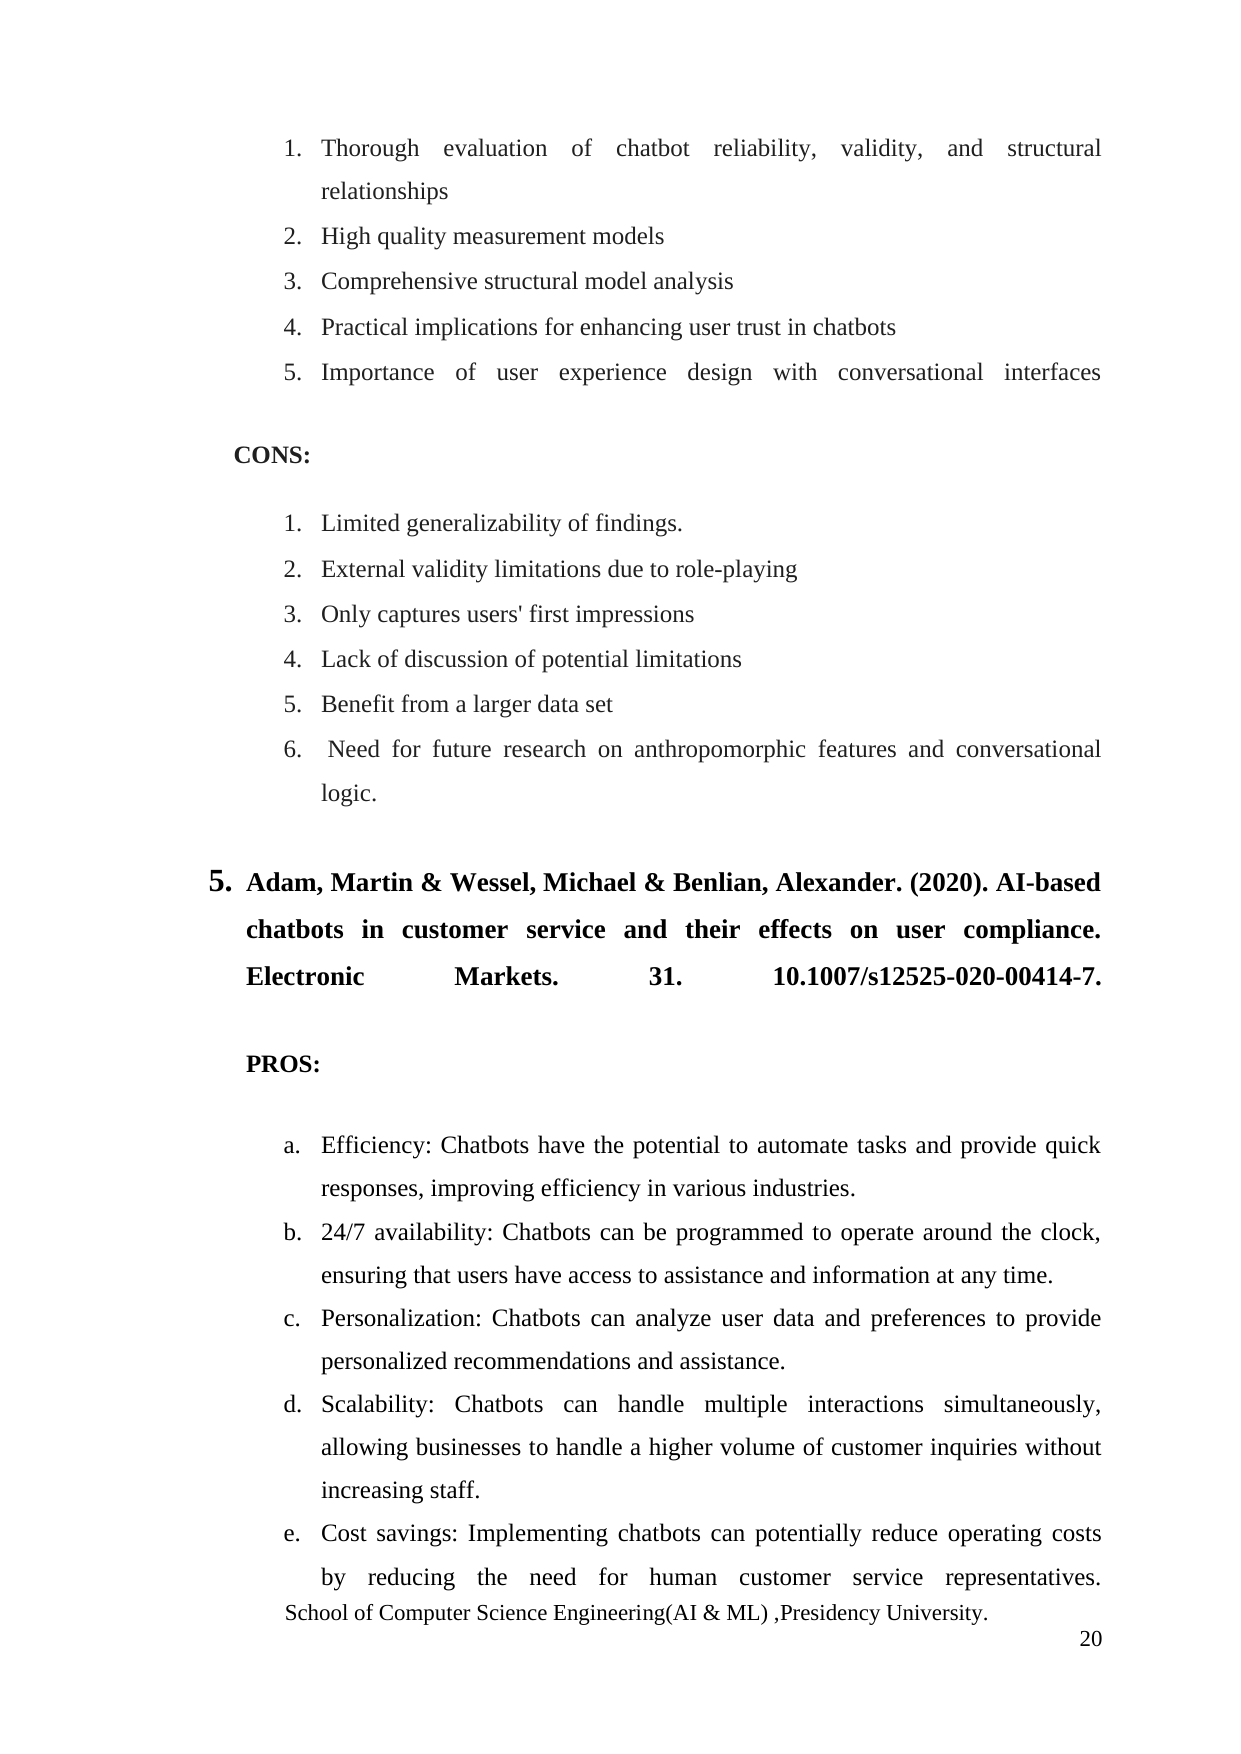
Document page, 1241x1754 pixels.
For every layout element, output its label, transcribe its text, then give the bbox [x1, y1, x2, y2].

list Importance of user experience design with conversational interfaces [283, 357, 1102, 425]
list Scalability: Chatbots can handle multiple interactions simultaneously, allowing businesses to handle a higher volume of customer inquiries without increasing staff. [283, 1389, 1102, 1504]
text CONS: [171, 440, 1102, 469]
list Only captures users' first impressions [283, 599, 1102, 628]
list Efficiency: Chatbots have the potential to automate tasks and provide quick responses, improving efficiency in various industries. [283, 1130, 1102, 1202]
list External validity limitations due to role-playing [283, 554, 1102, 582]
list Lack of discussion of potential limitations [283, 644, 1102, 673]
list 24/7 availability: Chatbots can be programmed to operate around the clock, ensuring that users have access to assistance and information at any time. [283, 1217, 1102, 1288]
list Limited generalizability of findings. [283, 508, 1102, 537]
list Comprehensive structural model analysis [283, 266, 1102, 295]
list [283, 1518, 1102, 1590]
list Personalization: Chatbots can analyze user data and preferences to provide personalized recommendations and assistance. [283, 1303, 1102, 1375]
list Need for future research on anthropomorphic features and conversational logic. [283, 734, 1102, 846]
list Adam, Martin & Wessel, Michael & Benlian, Alexander. (2020). AI-based chatbots in customer service and their effects on user compliance. Electronic Markets. 31. 10.1007/s12525-020-00414-7. PROS: [208, 861, 1102, 1117]
list Thorough evaluation of chatbot reliability, validity, and structural relationships [283, 133, 1102, 205]
list Practical implications for enhancing user trust in chatbots [283, 312, 1102, 340]
list High quality measurement models [283, 221, 1102, 250]
list Benefit from a larger data set [283, 689, 1102, 718]
